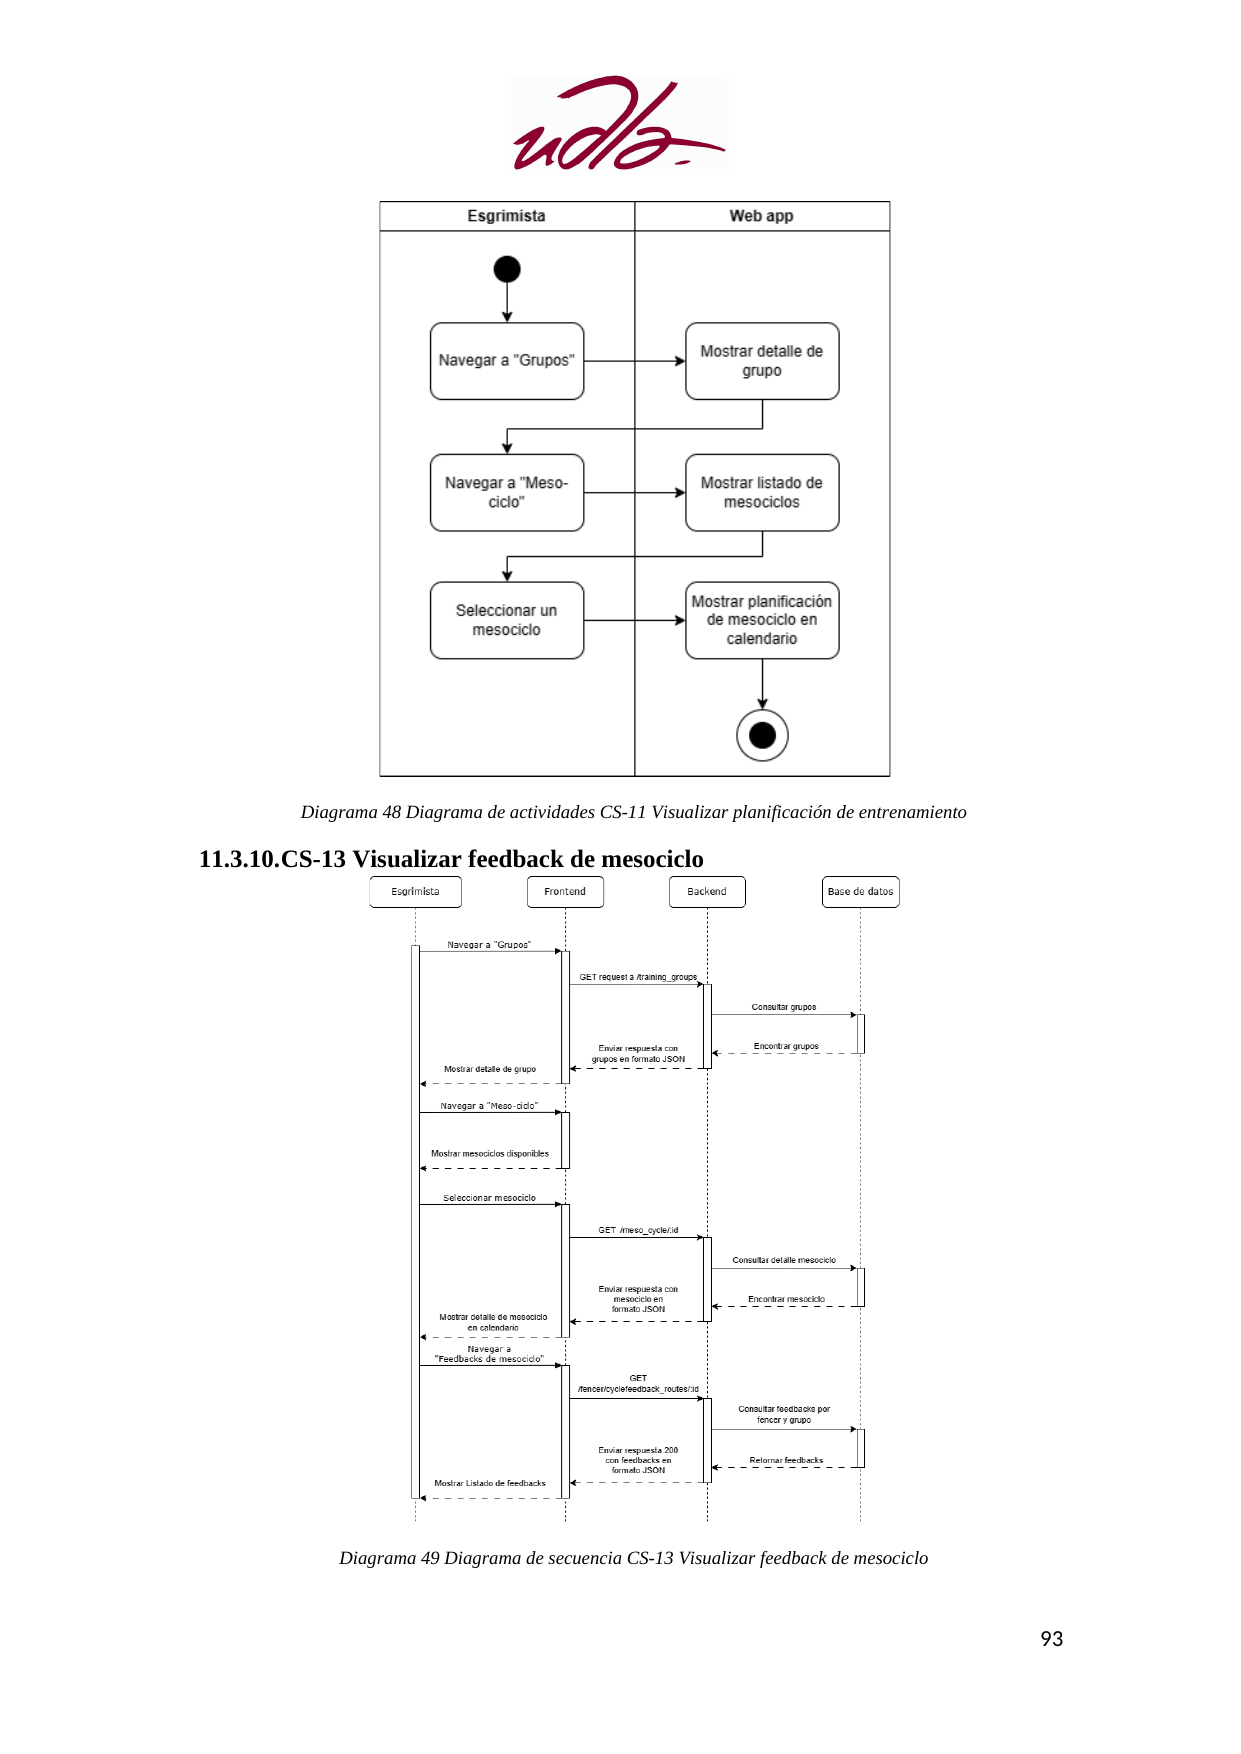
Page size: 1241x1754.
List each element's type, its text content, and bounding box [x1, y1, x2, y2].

picture [379, 201, 891, 777]
text Diagrama 48 Diagrama de actividades CS-11 Visualizar planificación de entrenamiento [207, 801, 1063, 823]
picture [509, 73, 731, 174]
text Diagrama 49 Diagrama de secuencia CS-13 Visualizar feedback de mesociclo [207, 1547, 1063, 1568]
subtitle CS-13 Visualizar feedback de mesociclo [198, 844, 1063, 872]
picture [369, 876, 900, 1522]
